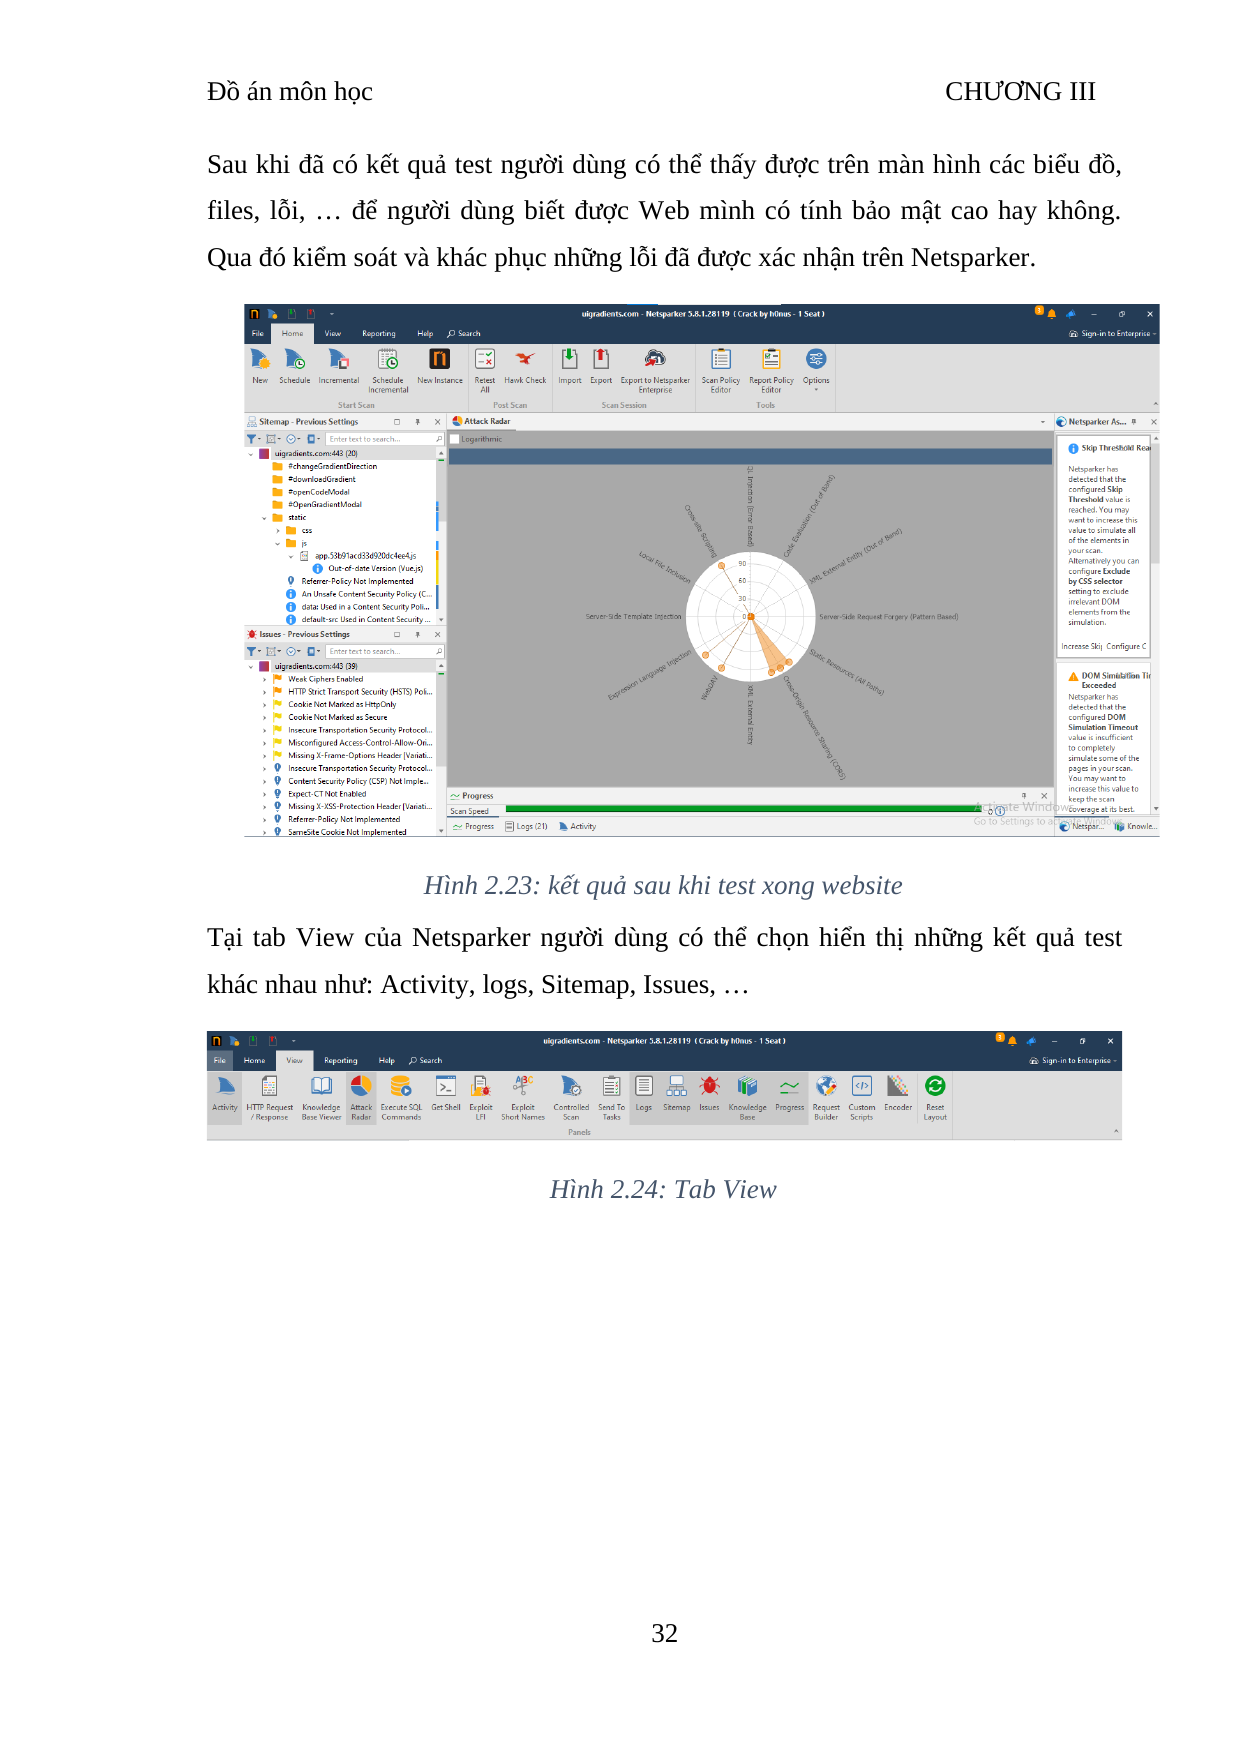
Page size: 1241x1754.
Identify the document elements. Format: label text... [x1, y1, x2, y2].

text Sau khi đã có kết quả test người dùng có thể thấy được trên màn hình các biểu đồ, files, lỗi, … để người dùng biết được Web mình có tính bảo mật cao hay không. Qua đó kiểm soát và khác phục những lỗi đã được xác nhận trên Netsparker. [207, 148, 1122, 272]
text Tại tab View của Netsparker người dùng có thể chọn hiển thị những kết quả test khác nhau như: Activity, logs, Sitemap, Issues, … [207, 921, 1122, 999]
picture [206, 1031, 1123, 1141]
picture [244, 304, 1160, 837]
